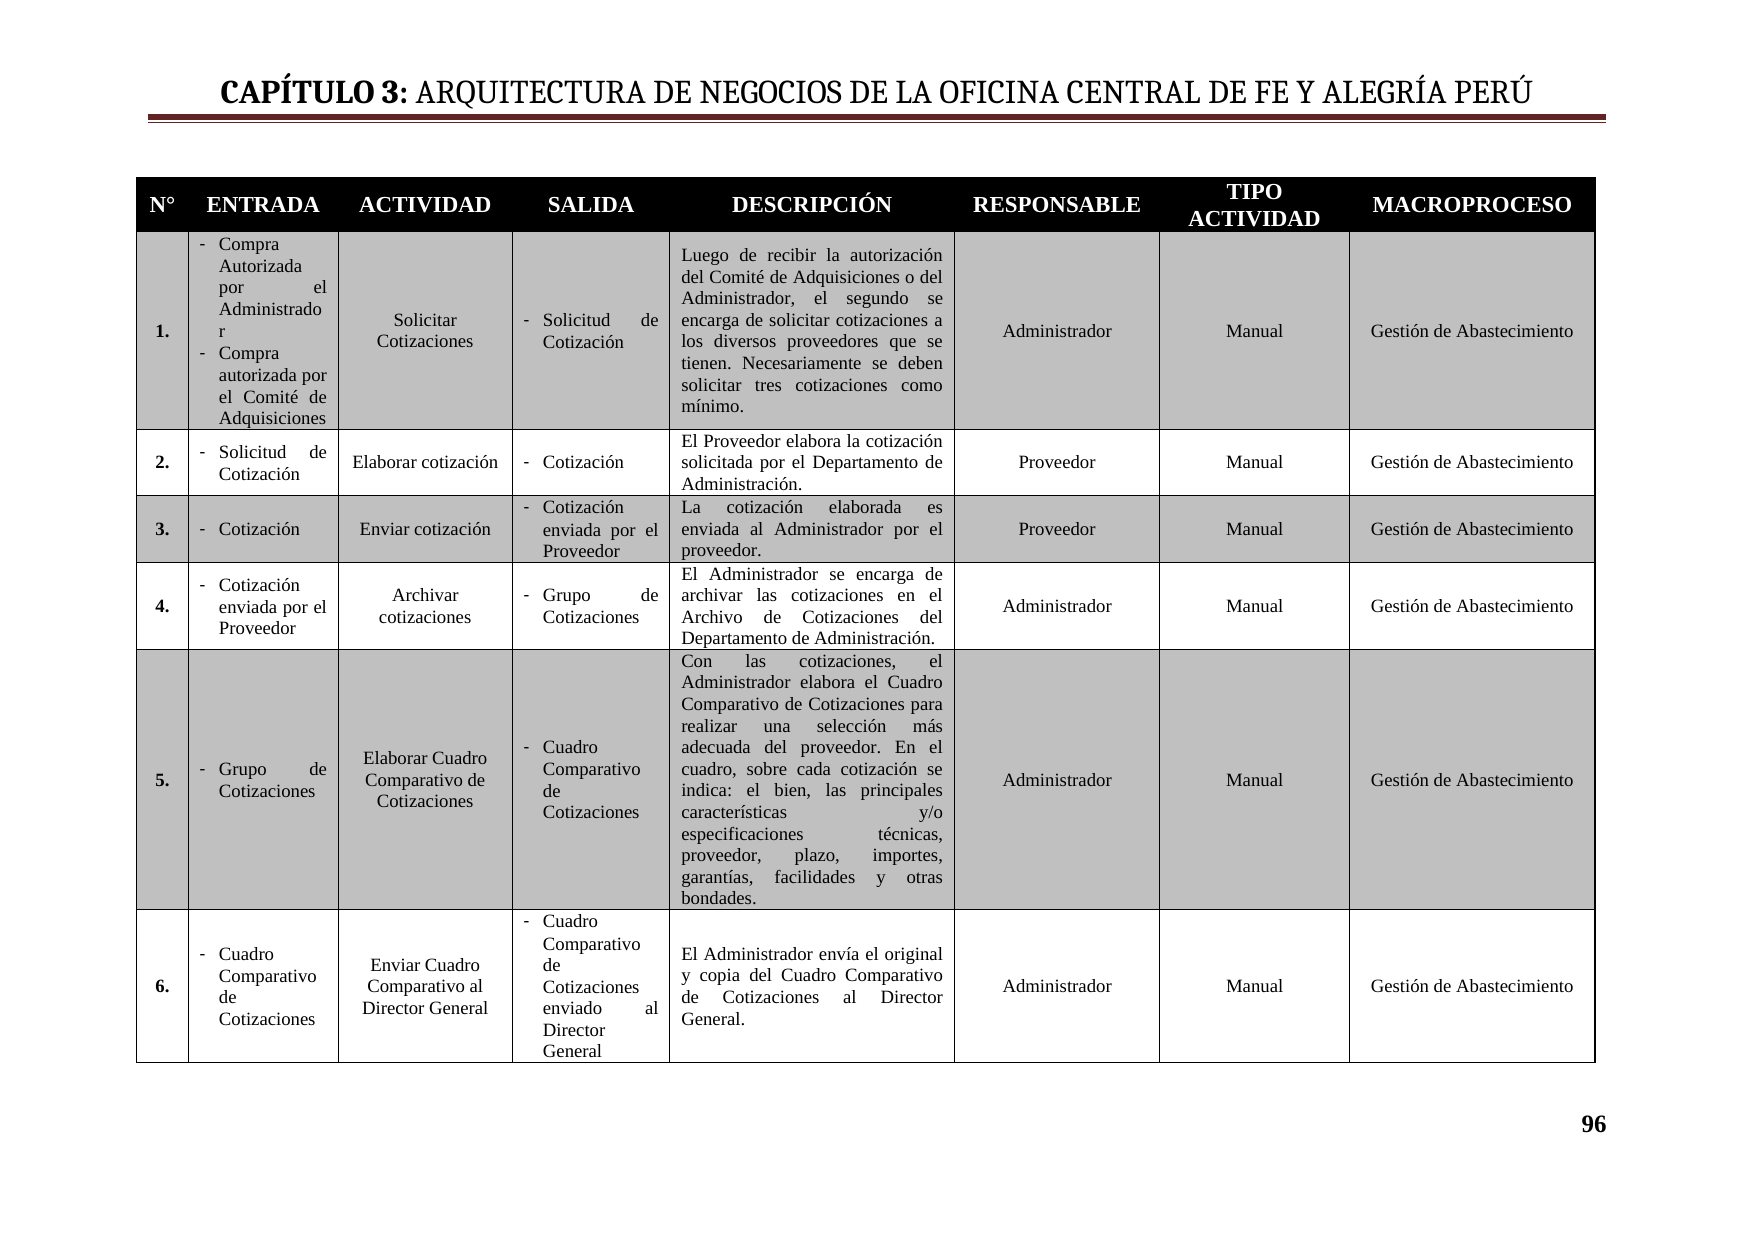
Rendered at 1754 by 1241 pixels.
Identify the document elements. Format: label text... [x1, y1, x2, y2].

table_cell El Administrador envía el original y copia del Cuadro Comparativo de Cotizaciones al Director General. [670, 910, 954, 1062]
table_cell Gestión de Abastecimiento [1350, 563, 1594, 649]
table_cell Solicitar Cotizaciones [339, 232, 512, 429]
table_header DESCRIPCIÓN [670, 178, 954, 231]
table_cell Cotización [513, 430, 669, 494]
table_cell Compra Autorizada por el Administrador Compra autorizada por el Comité de Adquisiciones [189, 232, 338, 429]
table_header RESPONSABLE [955, 178, 1159, 231]
table_cell El Administrador se encarga de archivar las cotizaciones en el Archivo de Cotizaciones del Departamento de Administración. [670, 563, 954, 649]
table_cell Administrador [955, 910, 1159, 1062]
table_cell Solicitud de Cotización [513, 232, 669, 429]
table_cell Cotización enviada por el Proveedor [189, 563, 338, 649]
table_cell Administrador [955, 232, 1159, 429]
table_cell Administrador [955, 563, 1159, 649]
table_cell Gestión de Abastecimiento [1350, 650, 1594, 909]
table_cell Manual [1160, 650, 1349, 909]
table_cell Enviar Cuadro Comparativo al Director General [339, 910, 512, 1062]
table_cell Gestión de Abastecimiento [1350, 232, 1594, 429]
table_cell Grupo de Cotizaciones [189, 650, 338, 909]
table_cell 2. [137, 430, 188, 494]
table_cell Cotización [189, 496, 338, 562]
table_cell Cotización enviada por el Proveedor [513, 496, 669, 562]
table_cell Enviar cotización [339, 496, 512, 562]
table_cell Manual [1160, 430, 1349, 494]
table_cell 6. [137, 910, 188, 1062]
table_cell Manual [1160, 496, 1349, 562]
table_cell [1350, 910, 1594, 1062]
table_cell Con las cotizaciones, el Administrador elabora el Cuadro Comparativo de Cotizaciones para realizar una selección más adecuada del proveedor. En el cuadro, sobre cada cotización se indica: el bien, las principales características y/o especificaciones técnicas, proveedor, plazo, importes, garantías, facilidades y otras bondades. [670, 650, 954, 909]
table_cell Administrador [955, 650, 1159, 909]
table_cell Proveedor [955, 430, 1159, 494]
table_cell Gestión de Abastecimiento [1350, 496, 1594, 562]
table_cell Gestión de Abastecimiento [1350, 430, 1594, 494]
table_cell Elaborar cotización [339, 430, 512, 494]
table_cell Grupo de Cotizaciones [513, 563, 669, 649]
table_cell Manual [1160, 232, 1349, 429]
table_header TIPO ACTIVIDAD [1160, 178, 1349, 231]
table_cell La cotización elaborada es enviada al Administrador por el proveedor. [670, 496, 954, 562]
table_cell Solicitud de Cotización [189, 430, 338, 494]
table_cell Archivar cotizaciones [339, 563, 512, 649]
table_header MACROPROCESO [1350, 178, 1594, 231]
table_cell 1. [137, 232, 188, 429]
table_header SALIDA [513, 178, 669, 231]
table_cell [189, 910, 338, 1062]
table_header ACTIVIDAD [339, 178, 512, 231]
table_cell El Proveedor elabora la cotización solicitada por el Departamento de Administración. [670, 430, 954, 494]
table_cell Manual [1160, 910, 1349, 1062]
table_cell Proveedor [955, 496, 1159, 562]
table_cell Manual [1160, 563, 1349, 649]
table_cell Cuadro Comparativo de Cotizaciones enviado al Director General [513, 910, 669, 1062]
table_cell Elaborar Cuadro Comparativo de Cotizaciones [339, 650, 512, 909]
table_header N° [137, 178, 188, 231]
table_header ENTRADA [189, 178, 338, 231]
table_cell 5. [137, 650, 188, 909]
table_cell 3. [137, 496, 188, 562]
table_cell Luego de recibir la autorización del Comité de Adquisiciones o del Administrador, el segundo se encarga de solicitar cotizaciones a los diversos proveedores que se tienen. Necesariamente se deben solicitar tres cotizaciones como mínimo. [670, 232, 954, 429]
table_cell Cuadro Comparativo de Cotizaciones [513, 650, 669, 909]
table_cell 4. [137, 563, 188, 649]
